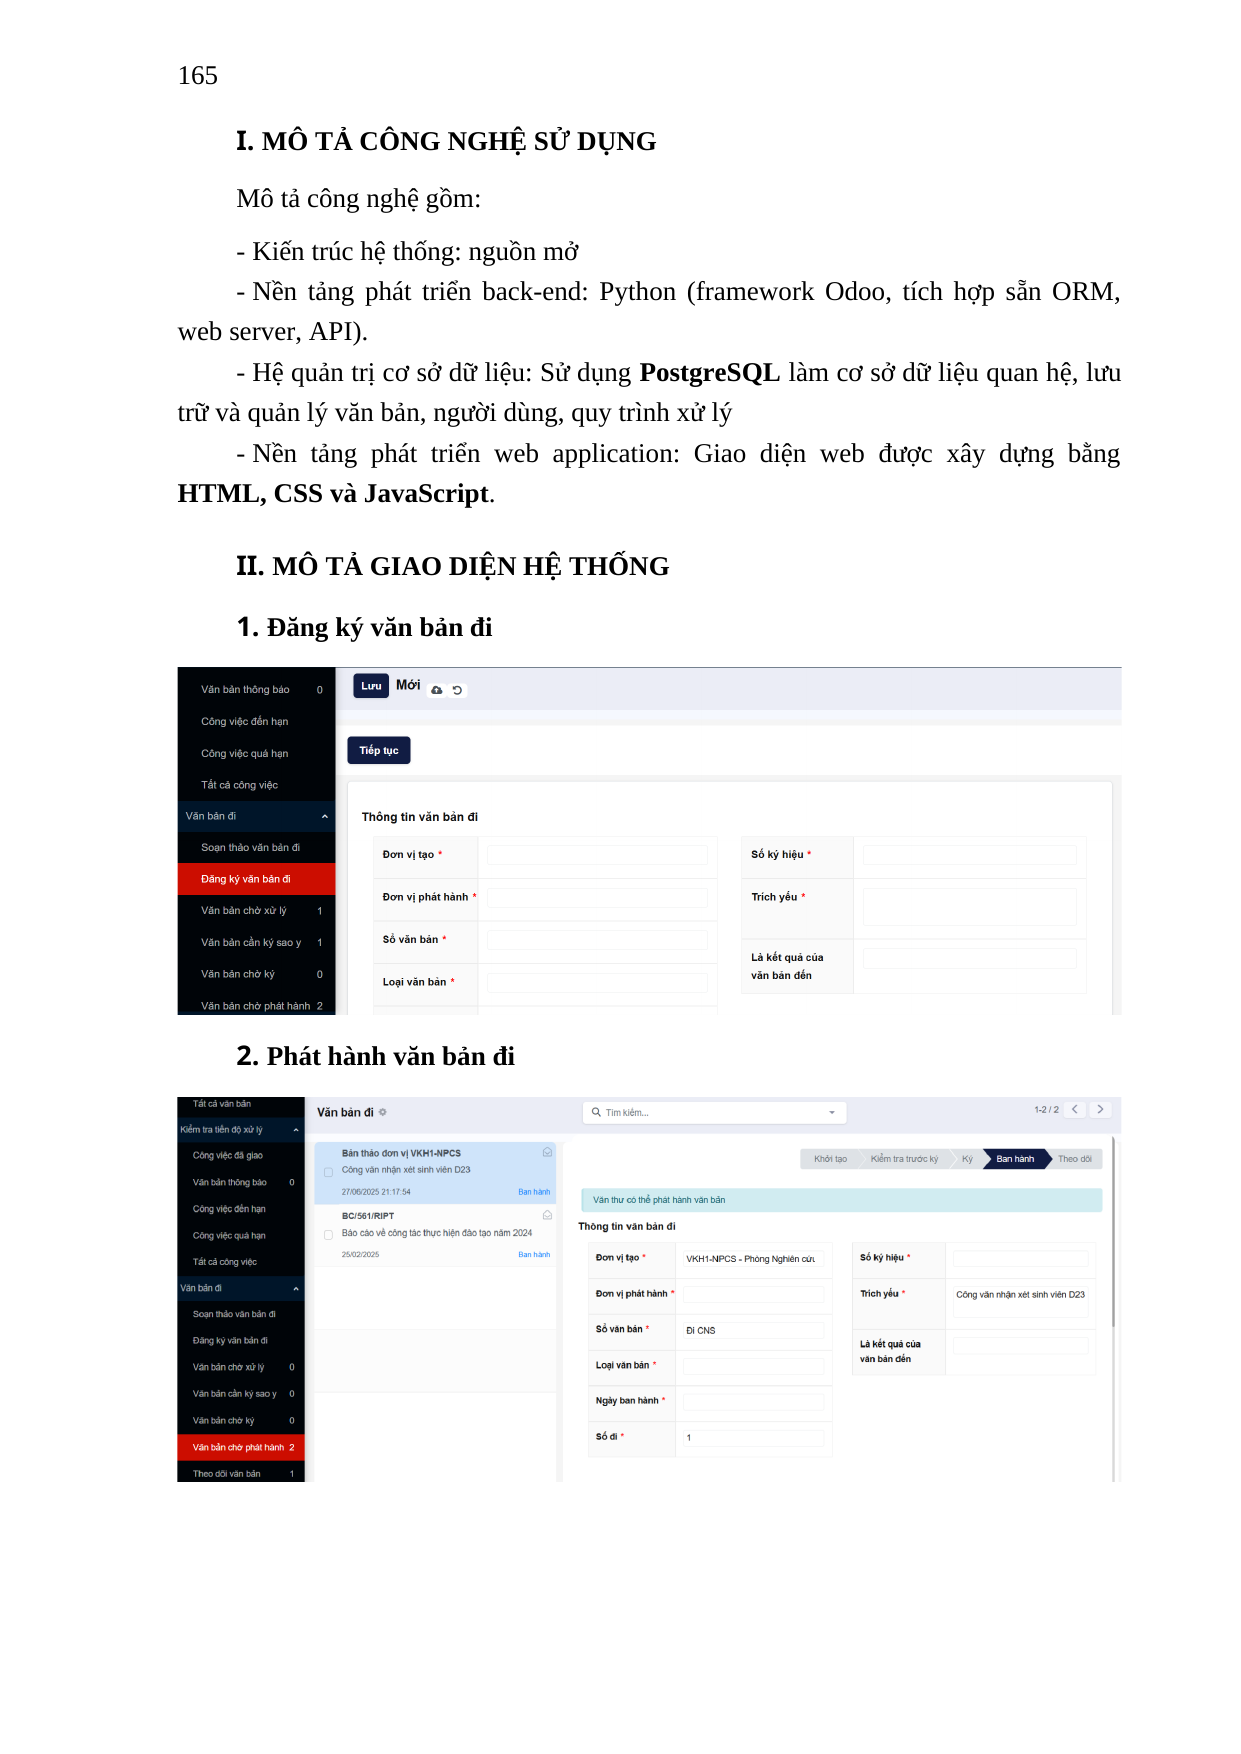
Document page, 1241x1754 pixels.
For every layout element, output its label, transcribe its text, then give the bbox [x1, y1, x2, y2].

picture [177, 667, 1122, 1015]
subtitle Phát hành văn bản đi [177, 1036, 1122, 1073]
list Nền tảng phát triển web application: Giao diện web được xây dựng bằng HTML, CSS và JavaScript. [177, 437, 1122, 508]
picture [177, 1096, 1122, 1482]
subtitle Đăng ký văn bản đi [177, 607, 1122, 644]
text Mô tả công nghệ gồm: [177, 182, 1122, 213]
list Kiến trúc hệ thống: nguồn mở [177, 235, 1122, 266]
list Nền tảng phát triển back-end: Python (framework Odoo, tích hợp sẵn ORM, web server, API). [177, 275, 1122, 347]
list Hệ quản trị cơ sở dữ liệu: Sử dụng PostgreSQL làm cơ sở dữ liệu quan hệ, lưu trữ và quản lý văn bản, người dùng, quy trình xử lý [177, 356, 1122, 427]
subtitle MÔ TẢ GIAO DIỆN HỆ THỐNG [177, 547, 1122, 584]
subtitle MÔ TẢ CÔNG NGHỆ SỬ DỤNG [177, 121, 1122, 158]
